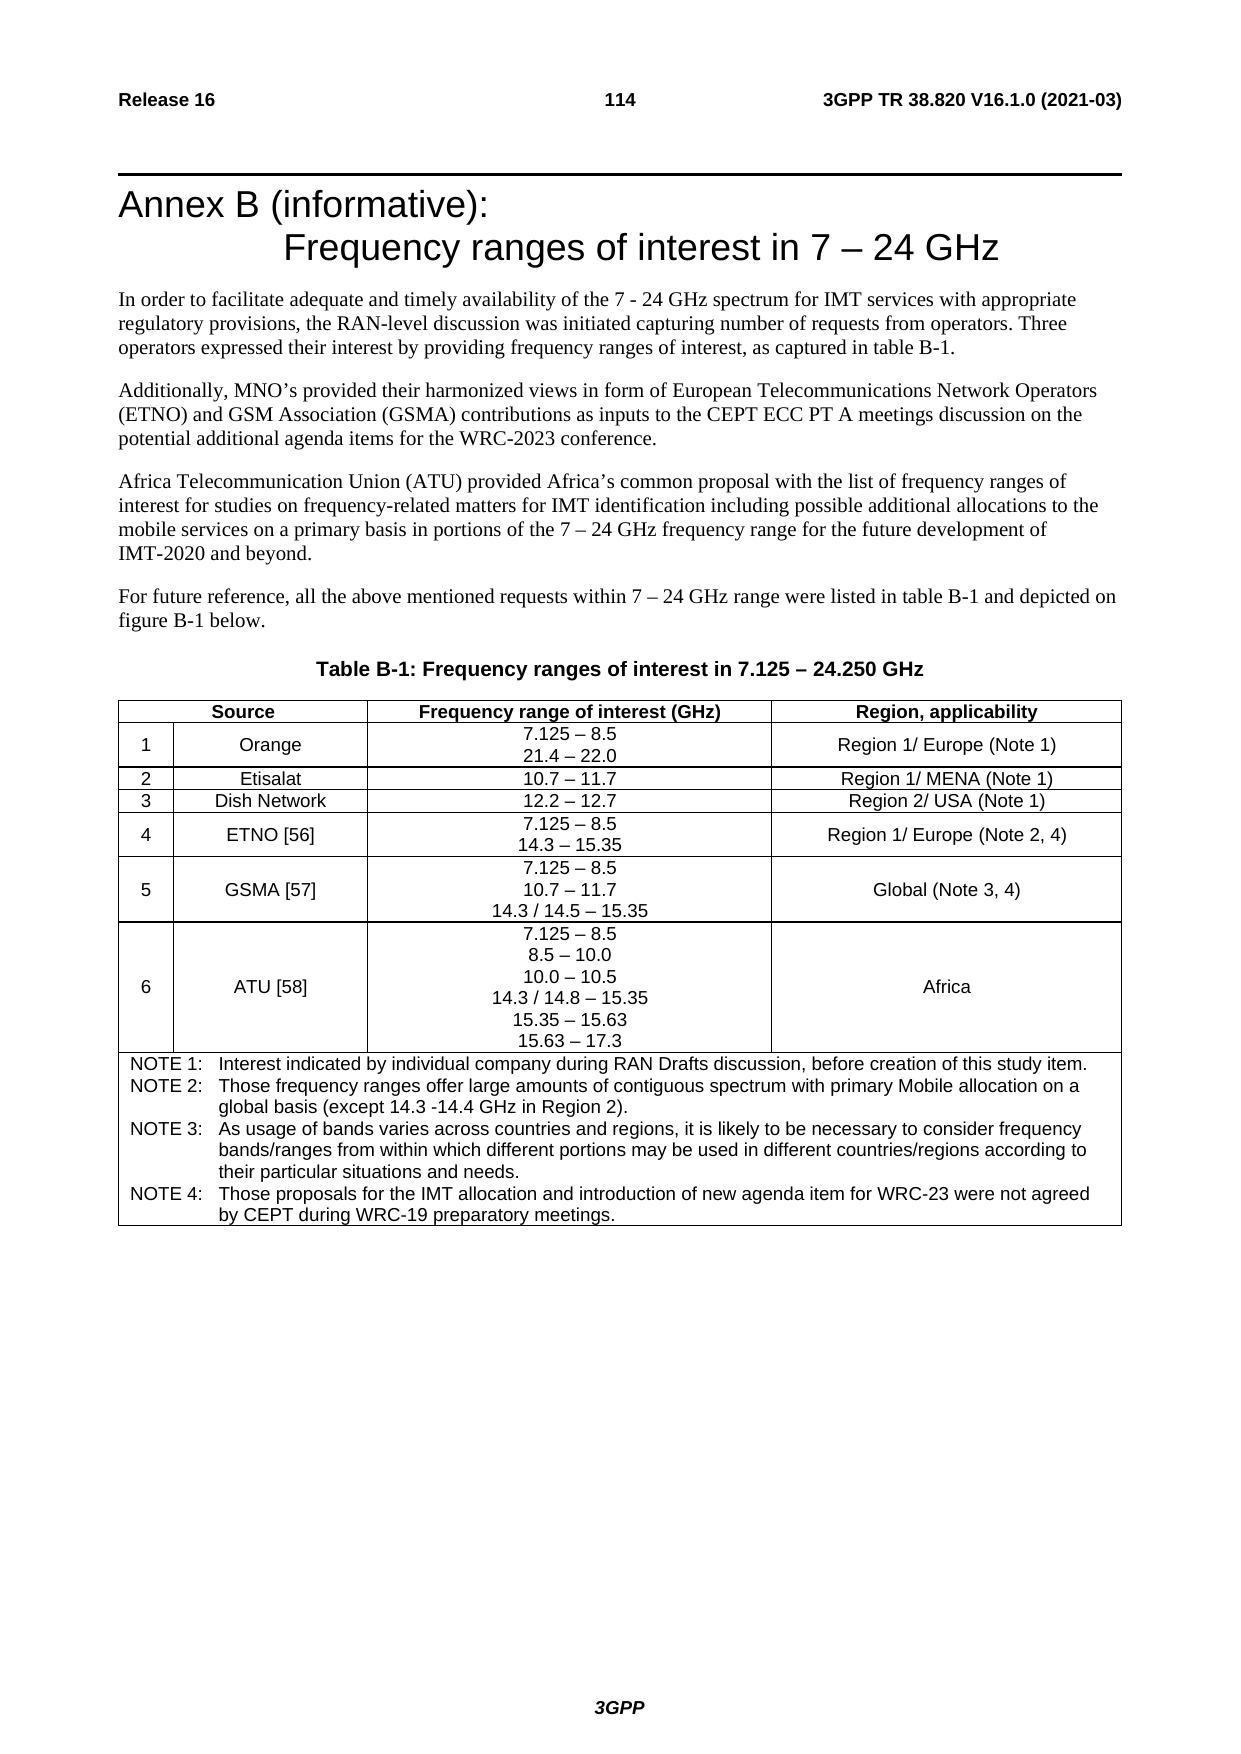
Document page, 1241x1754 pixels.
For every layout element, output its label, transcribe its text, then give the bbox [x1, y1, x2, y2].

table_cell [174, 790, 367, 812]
text In order to facilitate adequate and timely availability of the 7 - 24 GHz spectrum for IMT services with appropriate regulatory provisions, the RAN-level discussion was initiated capturing number of requests from operators. Three operators expressed their interest by providing frequency ranges of interest, as captured in table B-1. [118, 287, 1122, 359]
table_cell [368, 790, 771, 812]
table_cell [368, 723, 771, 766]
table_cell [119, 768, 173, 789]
text Additionally, MNO’s provided their harmonized views in form of European Telecommunications Network Operators (ETNO) and GSM Association (GSMA) contributions as inputs to the CEPT ECC PT A meetings discussion on the potential additional agenda items for the WRC-2023 conference. [118, 378, 1122, 450]
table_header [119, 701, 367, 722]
text Table B-1: Frequency ranges of interest in 7.125 – 24.250 GHz [118, 657, 1122, 681]
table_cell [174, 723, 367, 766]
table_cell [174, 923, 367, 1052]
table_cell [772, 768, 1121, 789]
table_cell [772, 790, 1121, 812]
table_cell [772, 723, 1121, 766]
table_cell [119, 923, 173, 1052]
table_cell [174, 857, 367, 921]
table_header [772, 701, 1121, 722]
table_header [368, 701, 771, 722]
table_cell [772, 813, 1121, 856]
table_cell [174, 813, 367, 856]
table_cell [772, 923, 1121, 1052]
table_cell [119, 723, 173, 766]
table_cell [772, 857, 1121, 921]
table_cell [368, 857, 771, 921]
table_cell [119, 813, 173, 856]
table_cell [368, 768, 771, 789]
text For future reference, all the above mentioned requests within 7 – 24 GHz range were listed in table B-1 and depicted on figure B-1 below. [118, 584, 1122, 632]
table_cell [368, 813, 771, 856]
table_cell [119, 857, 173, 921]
subtitle Annex B (informative): Frequency ranges of interest in 7 – 24 GHz [118, 176, 1122, 268]
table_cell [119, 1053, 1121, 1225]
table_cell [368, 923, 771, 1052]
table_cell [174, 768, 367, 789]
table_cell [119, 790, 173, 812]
text Africa Telecommunication Union (ATU) provided Africa’s common proposal with the list of frequency ranges of interest for studies on frequency-related matters for IMT identification including possible additional allocations to the mobile services on a primary basis in portions of the 7 – 24 GHz frequency range for the future development of IMT-2020 and beyond. [118, 469, 1122, 565]
